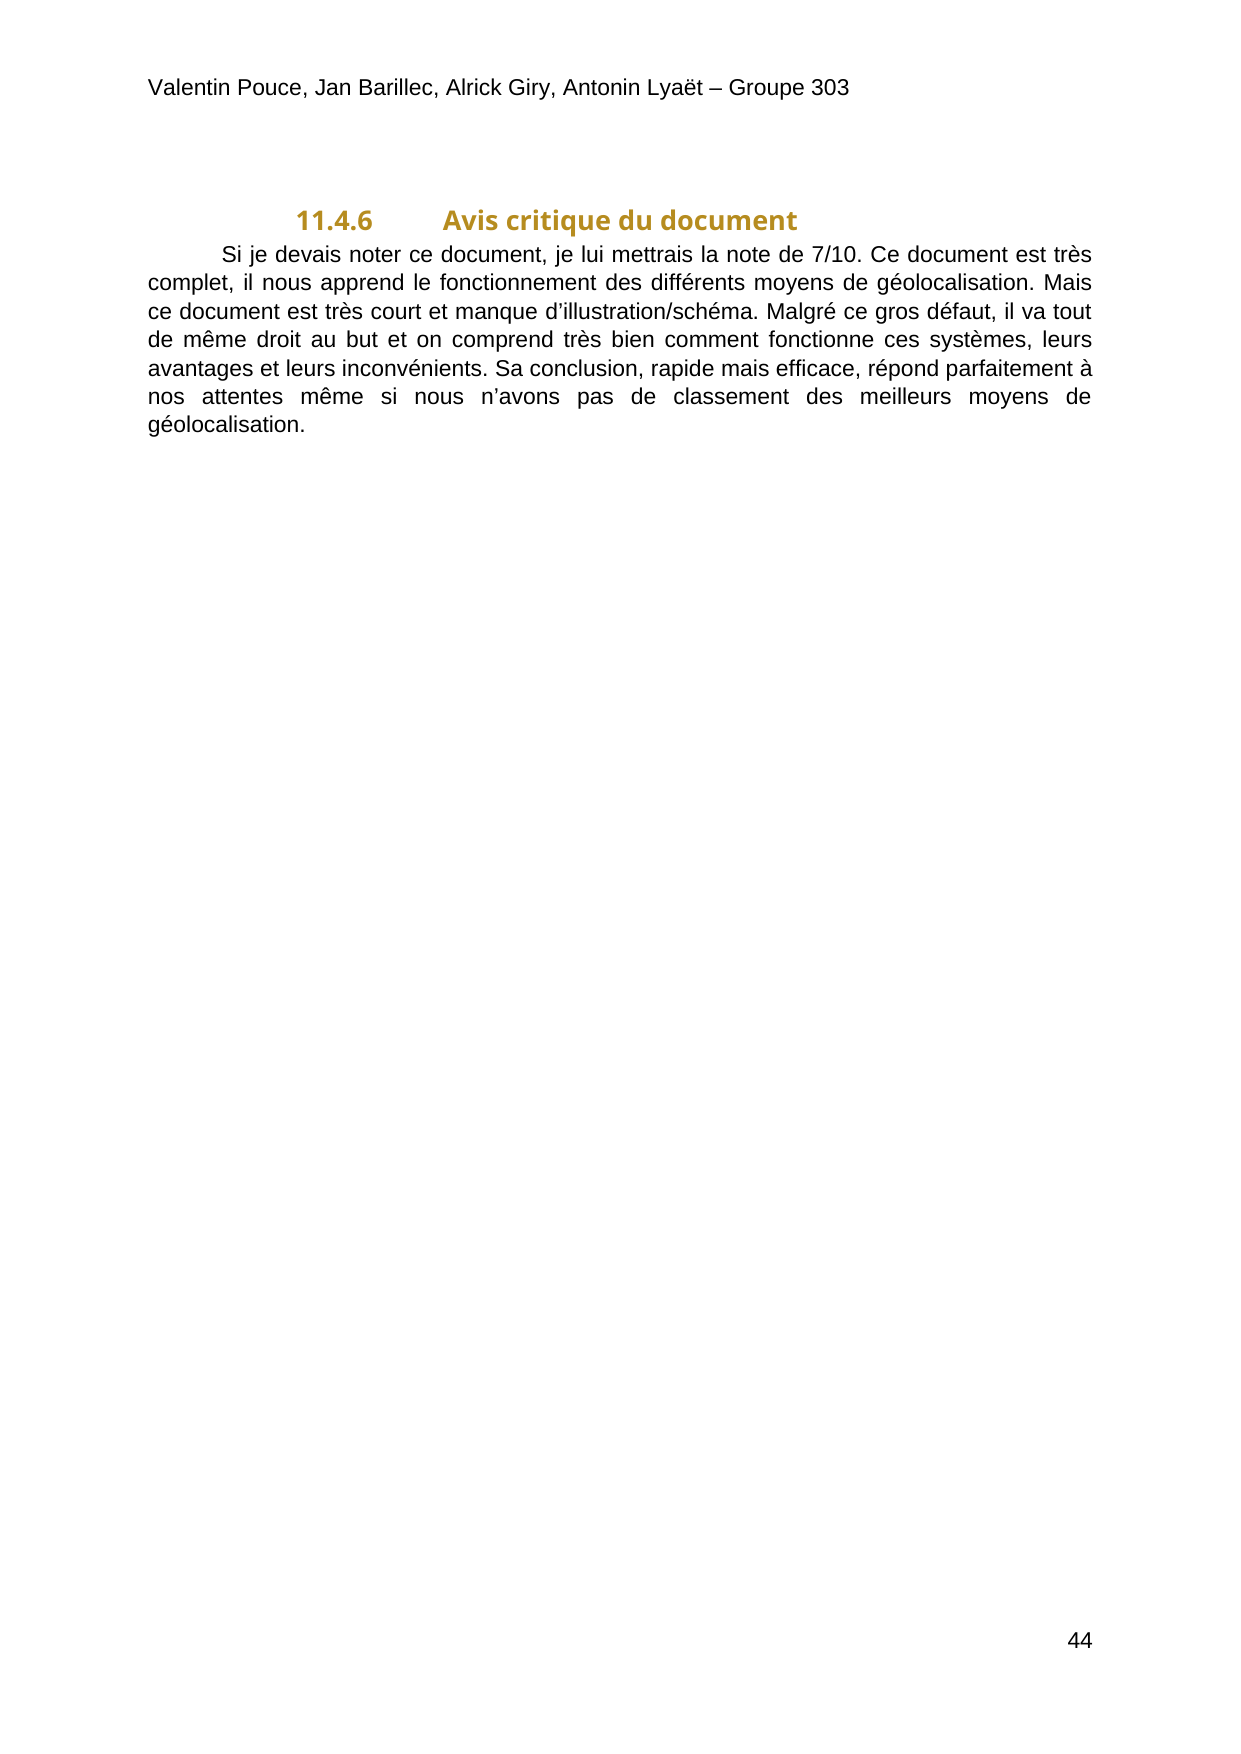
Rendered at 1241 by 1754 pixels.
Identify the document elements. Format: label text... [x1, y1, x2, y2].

text Si je devais noter ce document, je lui mettrais la note de 7/10. Ce document est très complet, il nous apprend le fonctionnement des différents moyens de géolocalisation. Mais ce document est très court et manque d’illustration/schéma. Malgré ce gros défaut, il va tout de même droit au but et on comprend très bien comment fonctionne ces systèmes, leurs avantages et leurs inconvénients. Sa conclusion, rapide mais efficace, répond parfaitement à nos attentes même si nous n’avons pas de classement des meilleurs moyens de géolocalisation. [148, 241, 1093, 438]
subtitle Avis critique du document [295, 201, 1093, 238]
